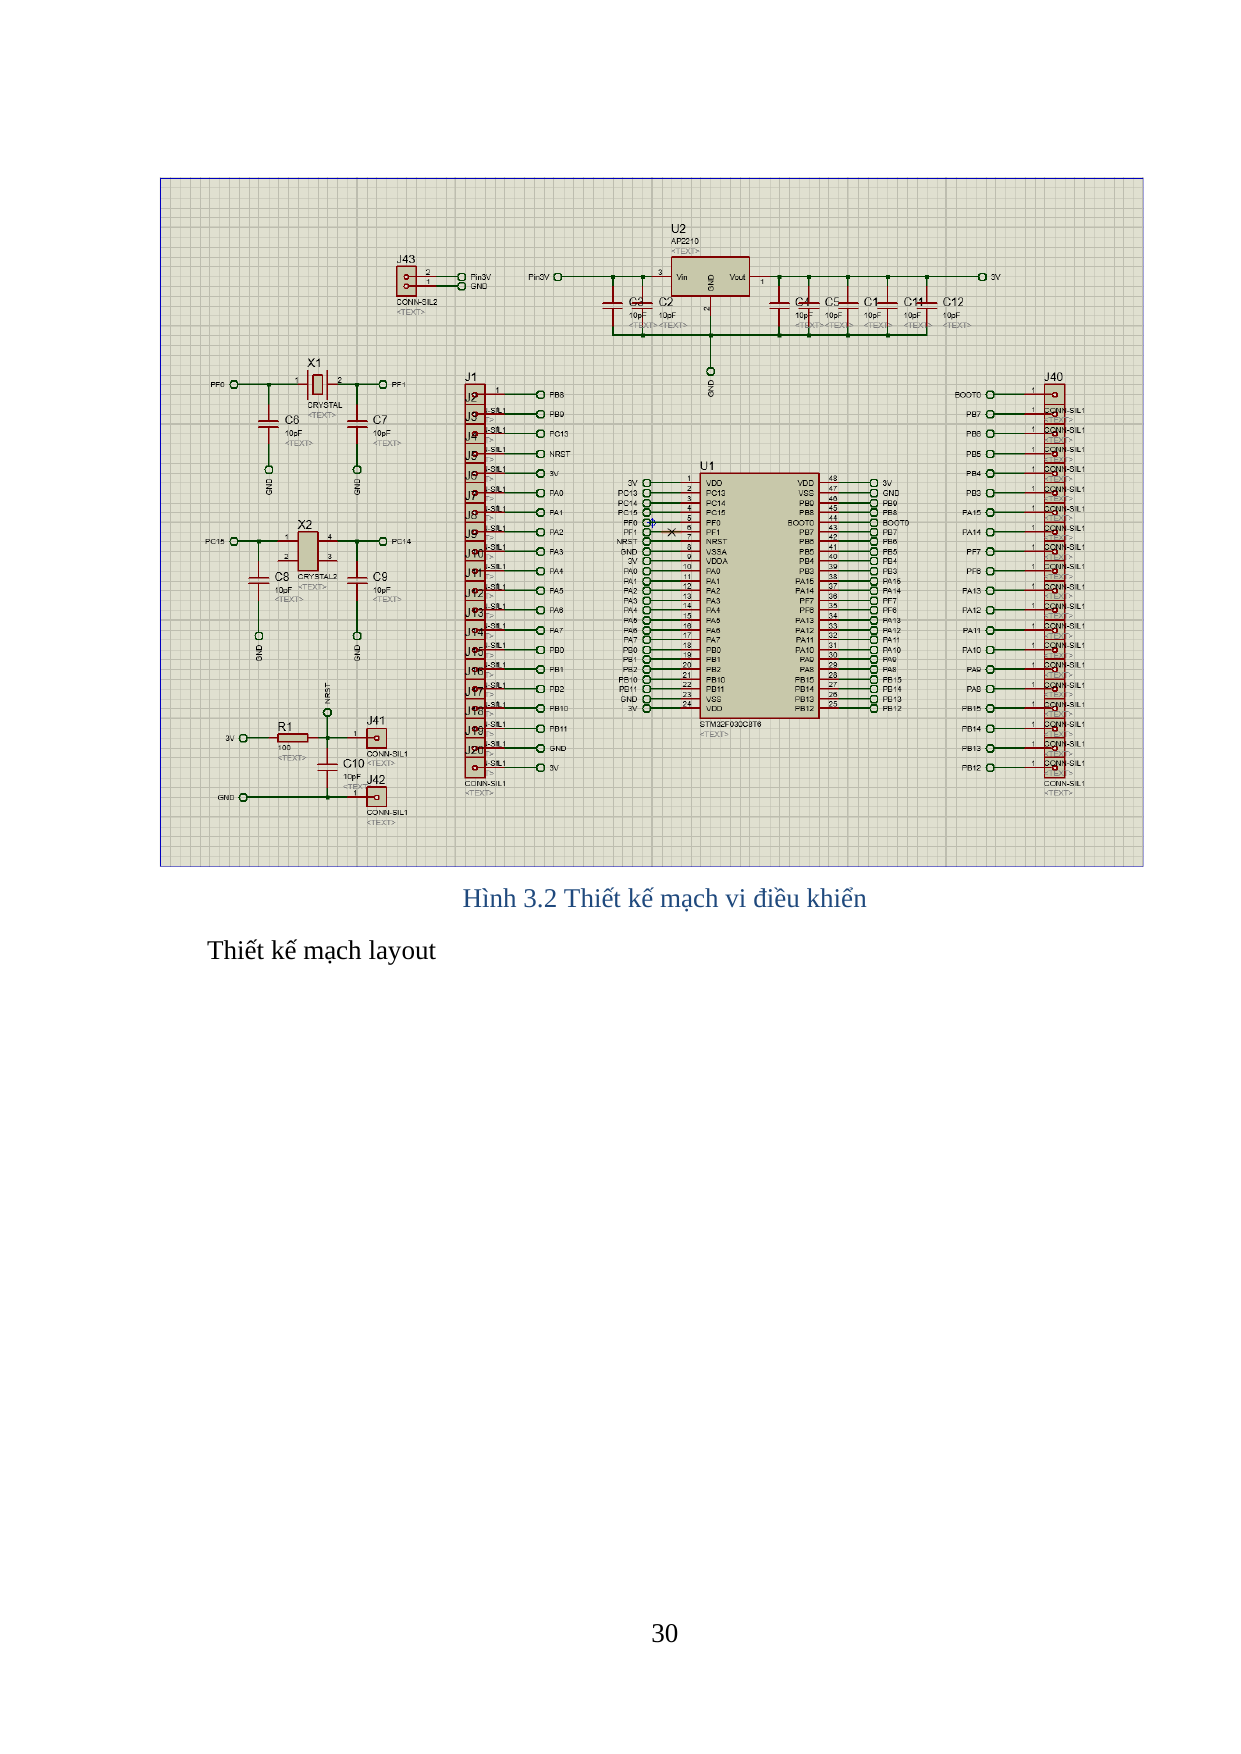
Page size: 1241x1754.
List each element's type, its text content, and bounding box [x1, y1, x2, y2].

text Hình 3.2 Thiết kế mạch vi điều khiển [207, 882, 1122, 913]
text Thiết kế mạch layout [207, 934, 1122, 965]
picture [159, 177, 1144, 867]
